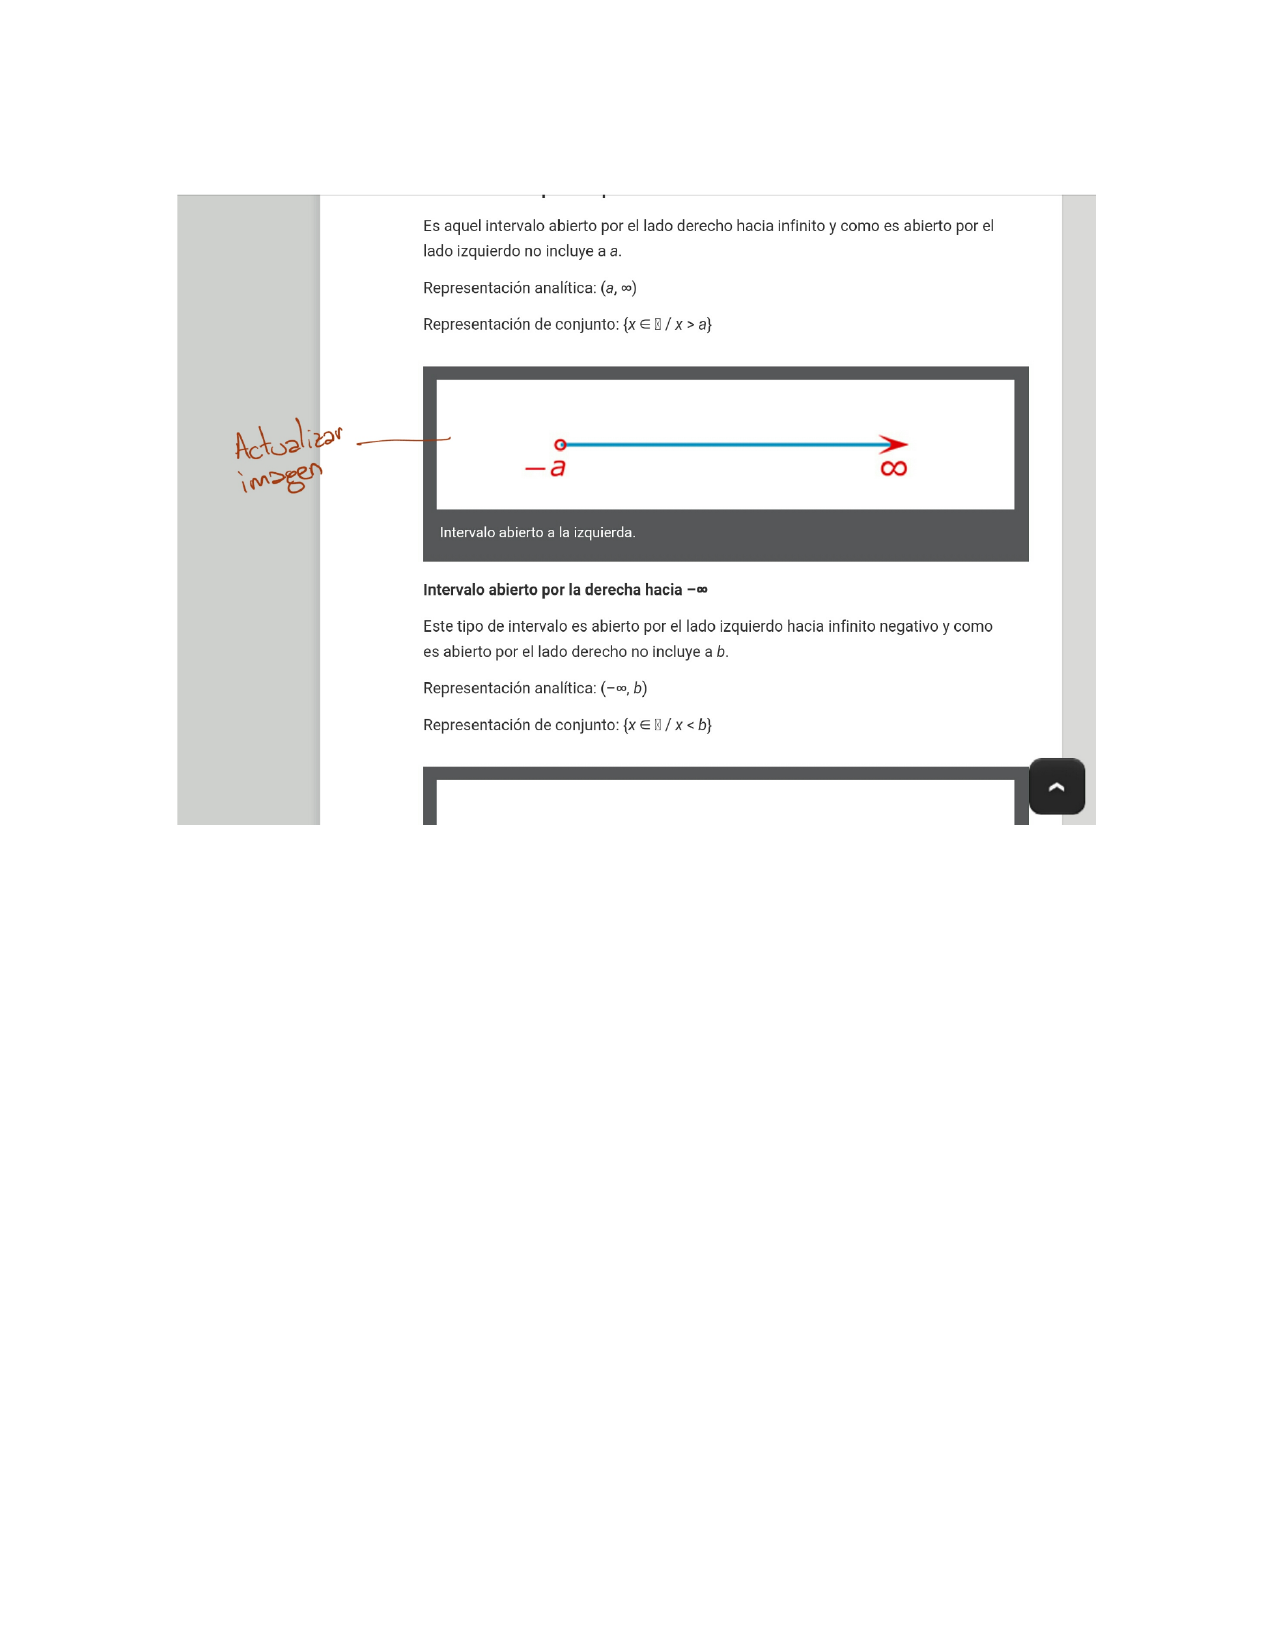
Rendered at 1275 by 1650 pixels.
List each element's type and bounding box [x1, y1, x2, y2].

picture [177, 194, 1096, 825]
